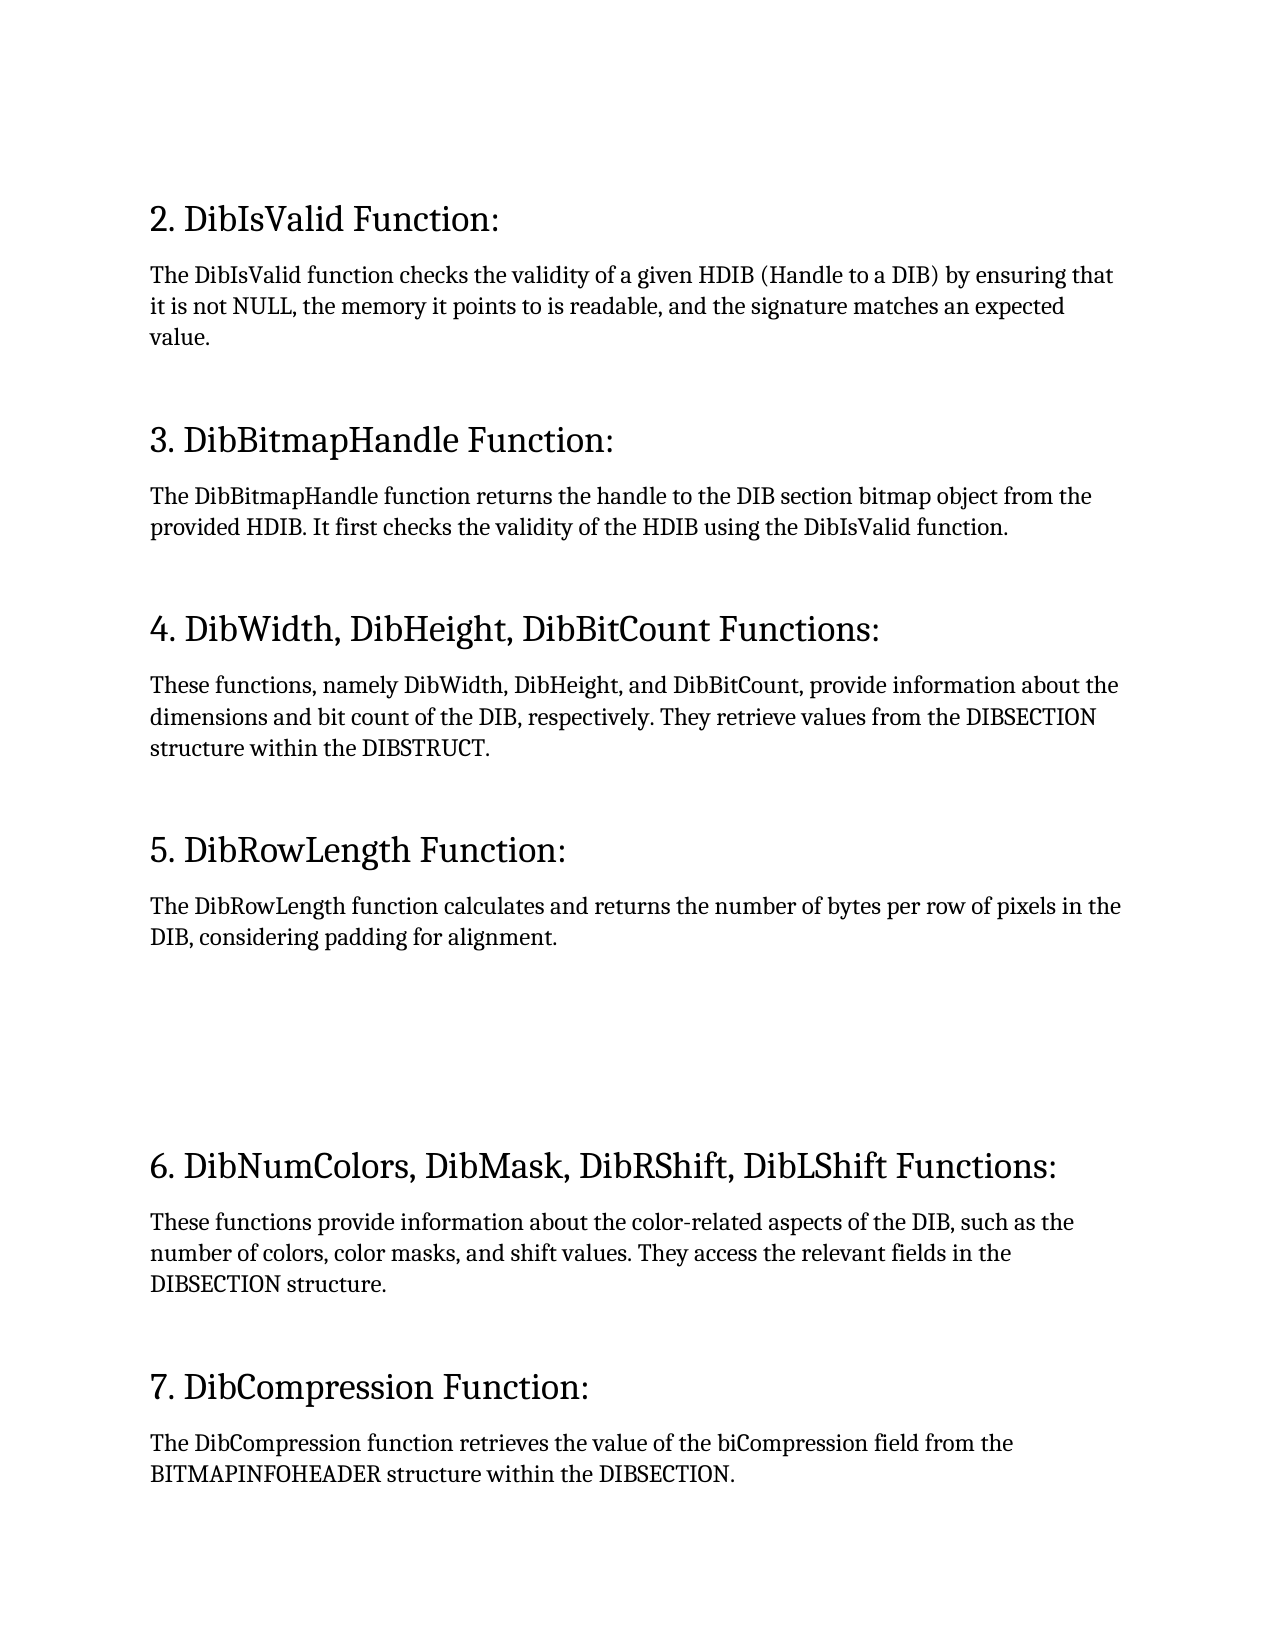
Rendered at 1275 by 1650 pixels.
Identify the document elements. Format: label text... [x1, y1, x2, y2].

text 7. DibCompression Function: [150, 1366, 1125, 1409]
text The DibRowLength function calculates and returns the number of bytes per row of pixels in the DIB, considering padding for alignment. [150, 892, 1125, 952]
text 6. DibNumColors, DibMask, DibRShift, DibLShift Functions: [150, 1145, 1125, 1188]
text The DibBitmapHandle function returns the handle to the DIB section bitmap object from the provided HDIB. It first checks the validity of the HDIB using the DibIsValid function. [150, 482, 1125, 541]
text 2. DibIsValid Function: [150, 198, 1125, 241]
text These functions provide information about the color-related aspects of the DIB, such as the number of colors, color masks, and shift values. They access the relevant fields in the DIBSECTION structure. [150, 1208, 1125, 1299]
text 4. DibWidth, DibHeight, DibBitCount Functions: [150, 608, 1125, 651]
text These functions, namely DibWidth, DibHeight, and DibBitCount, provide information about the dimensions and bit count of the DIB, respectively. They retrieve values from the DIBSECTION structure within the DIBSTRUCT. [150, 671, 1125, 762]
text 5. DibRowLength Function: [150, 829, 1125, 872]
text The DibIsValid function checks the validity of a given HDIB (Handle to a DIB) by ensuring that it is not NULL, the memory it points to is readable, and the signature matches an expected value. [150, 261, 1125, 352]
text The DibCompression function retrieves the value of the biCompression field from the BITMAPINFOHEADER structure within the DIBSECTION. [150, 1429, 1125, 1489]
text 3. DibBitmapHandle Function: [150, 418, 1125, 462]
